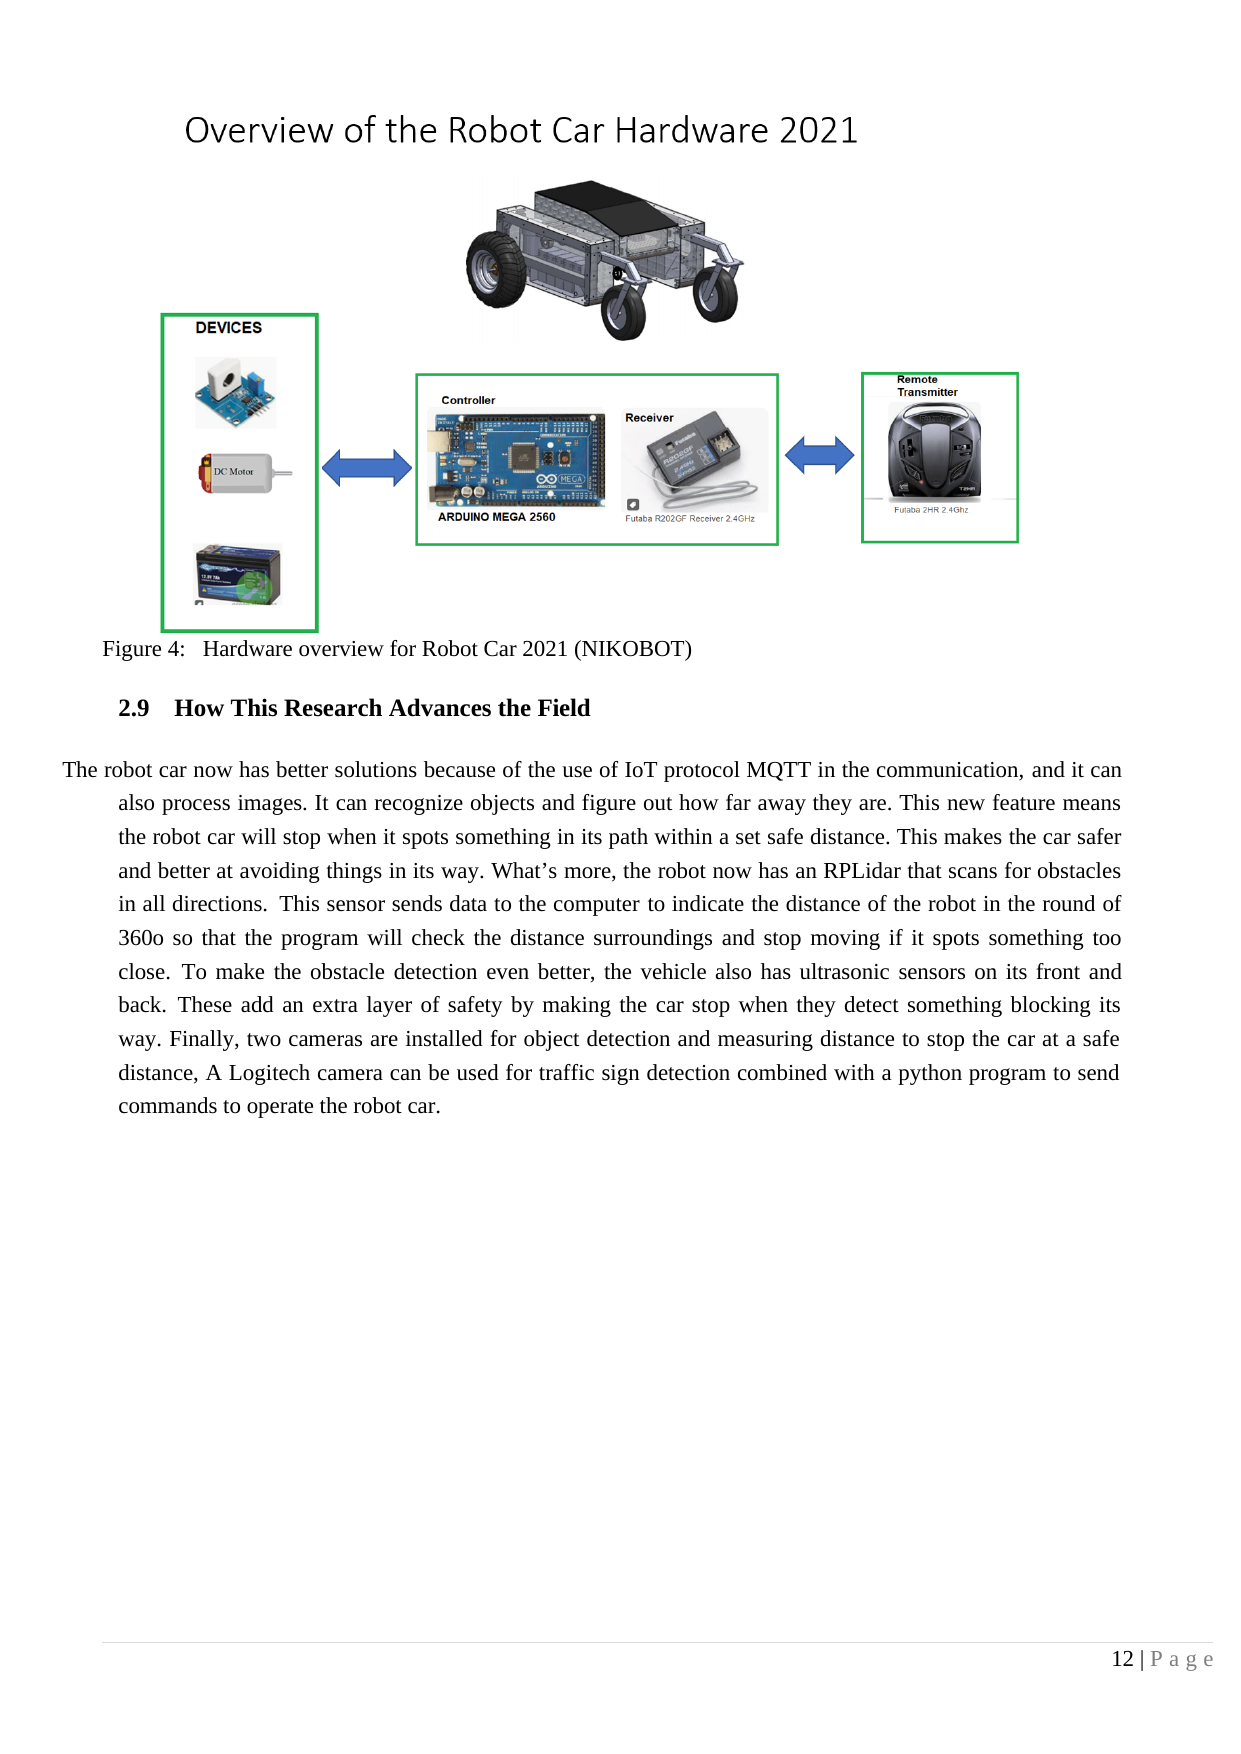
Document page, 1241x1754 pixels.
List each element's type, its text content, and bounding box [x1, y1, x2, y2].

text Figure 4: Hardware overview for Robot Car 2021 (NIKOBOT) [102, 635, 1213, 661]
text The robot car now has better solutions because of the use of IoT protocol MQTT in the communication, and it can also process images. It can recognize objects and figure out how far away they are. This new feature means the robot car will stop when it spots something in its path within a set safe distance. This makes the car safer and better at avoiding things in its way. What’s more, the robot now has an RPLidar that scans for obstacles in all directions. This sensor sends data to the computer to indicate the distance of the robot in the round of 360o so that the program will check the distance surroundings and stop moving if it spots something too close. To make the obstacle detection even better, the vehicle also has ultrasonic sensors on its front and back. These add an extra layer of safety by making the car stop when they detect something blocking its way. Finally, two cameras are installed for object detection and measuring distance to stop the car at a safe distance, A Logitech camera can be used for traffic sign detection combined with a python program to send commands to operate the robot car. [62, 756, 1122, 1119]
picture [130, 110, 1028, 635]
subtitle How This Research Advances the Field [118, 693, 1213, 722]
